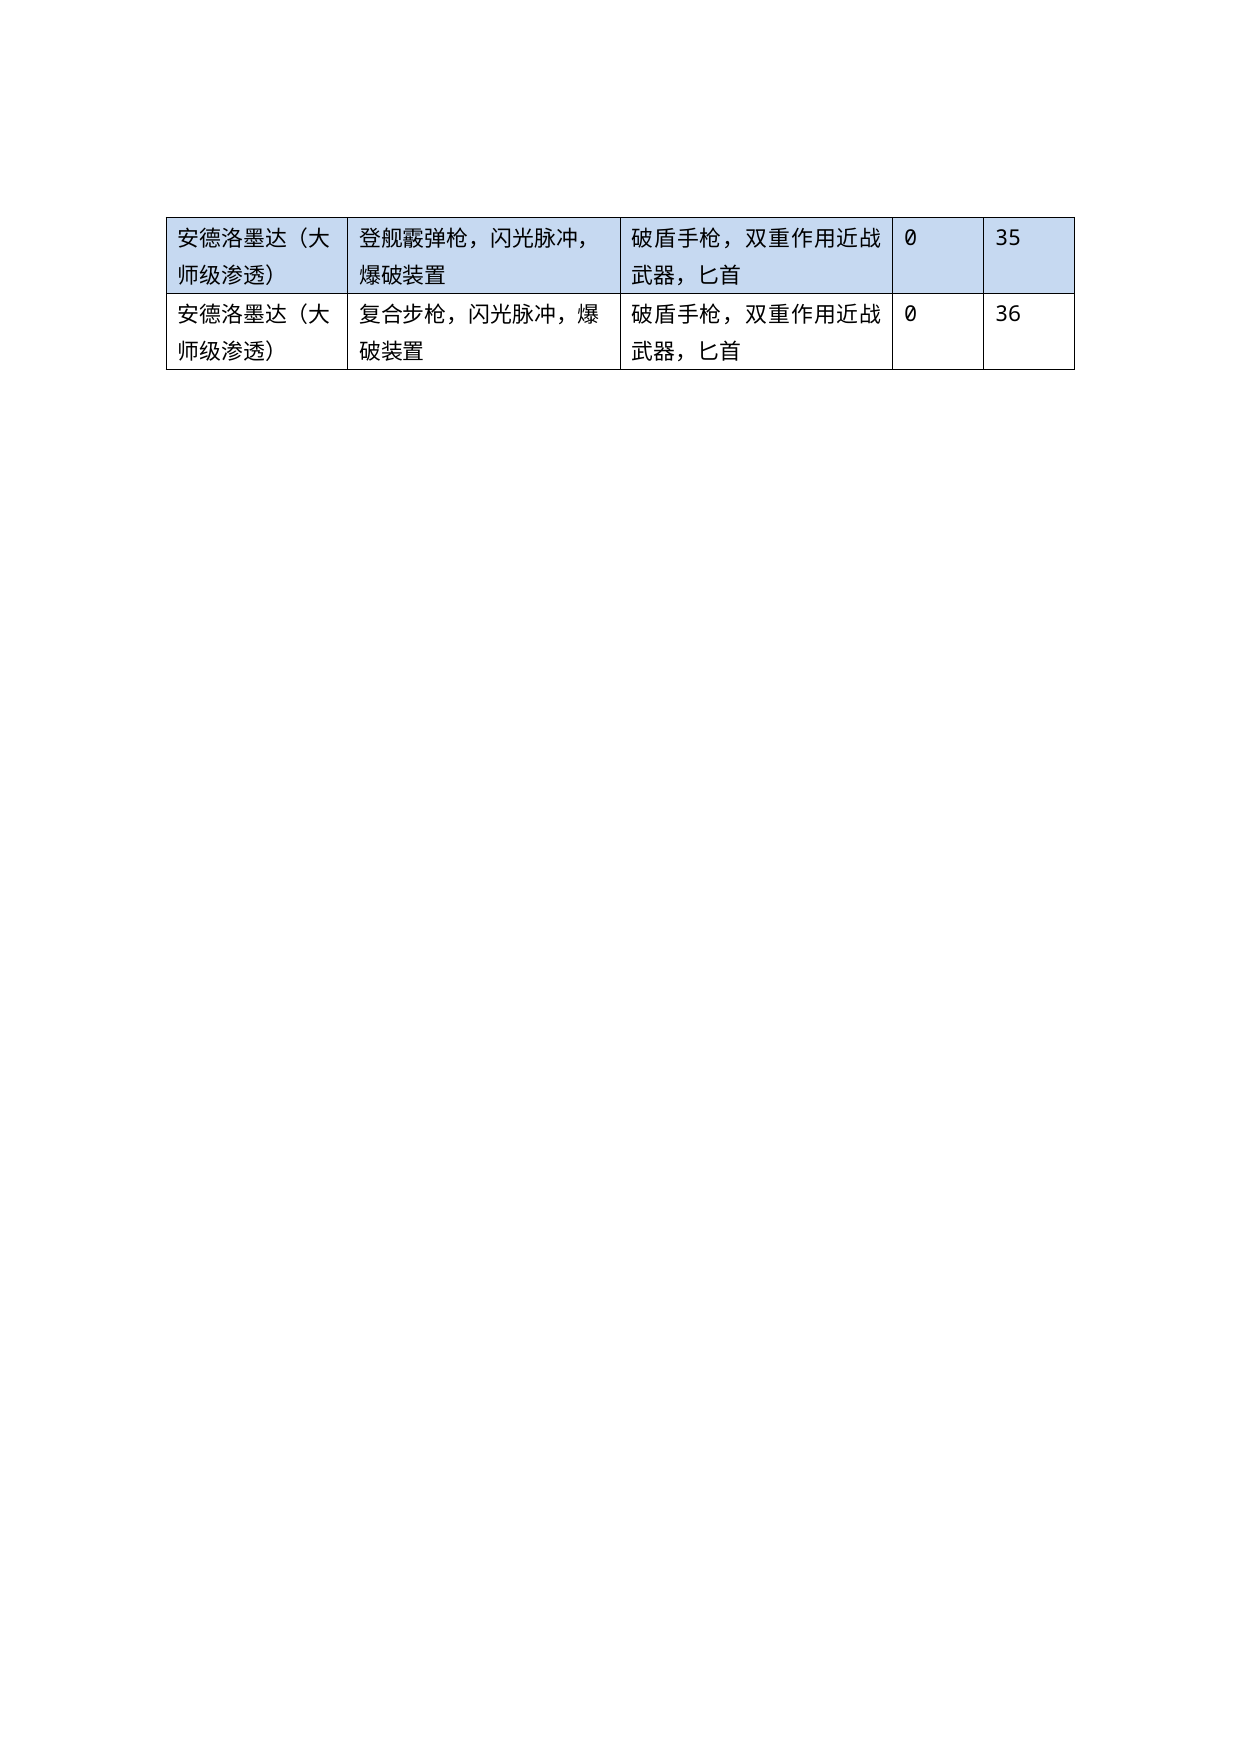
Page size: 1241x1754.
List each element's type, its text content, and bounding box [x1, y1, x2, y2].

table_cell 0 [893, 218, 983, 293]
table_cell 复合步枪，闪光脉冲，爆破装置 [348, 294, 620, 369]
table_cell 安德洛墨达（大师级渗透） [167, 294, 347, 369]
table_cell 破盾手枪，双重作用近战武器，匕首 [621, 294, 892, 369]
table_cell 登舰霰弹枪，闪光脉冲，爆破装置 [348, 218, 620, 293]
table_cell 安德洛墨达（大师级渗透） [167, 218, 347, 293]
table_cell 35 [984, 218, 1074, 293]
table_cell 0 [893, 294, 983, 369]
table_cell 36 [984, 294, 1074, 369]
table_cell 破盾手枪，双重作用近战武器，匕首 [621, 218, 892, 293]
